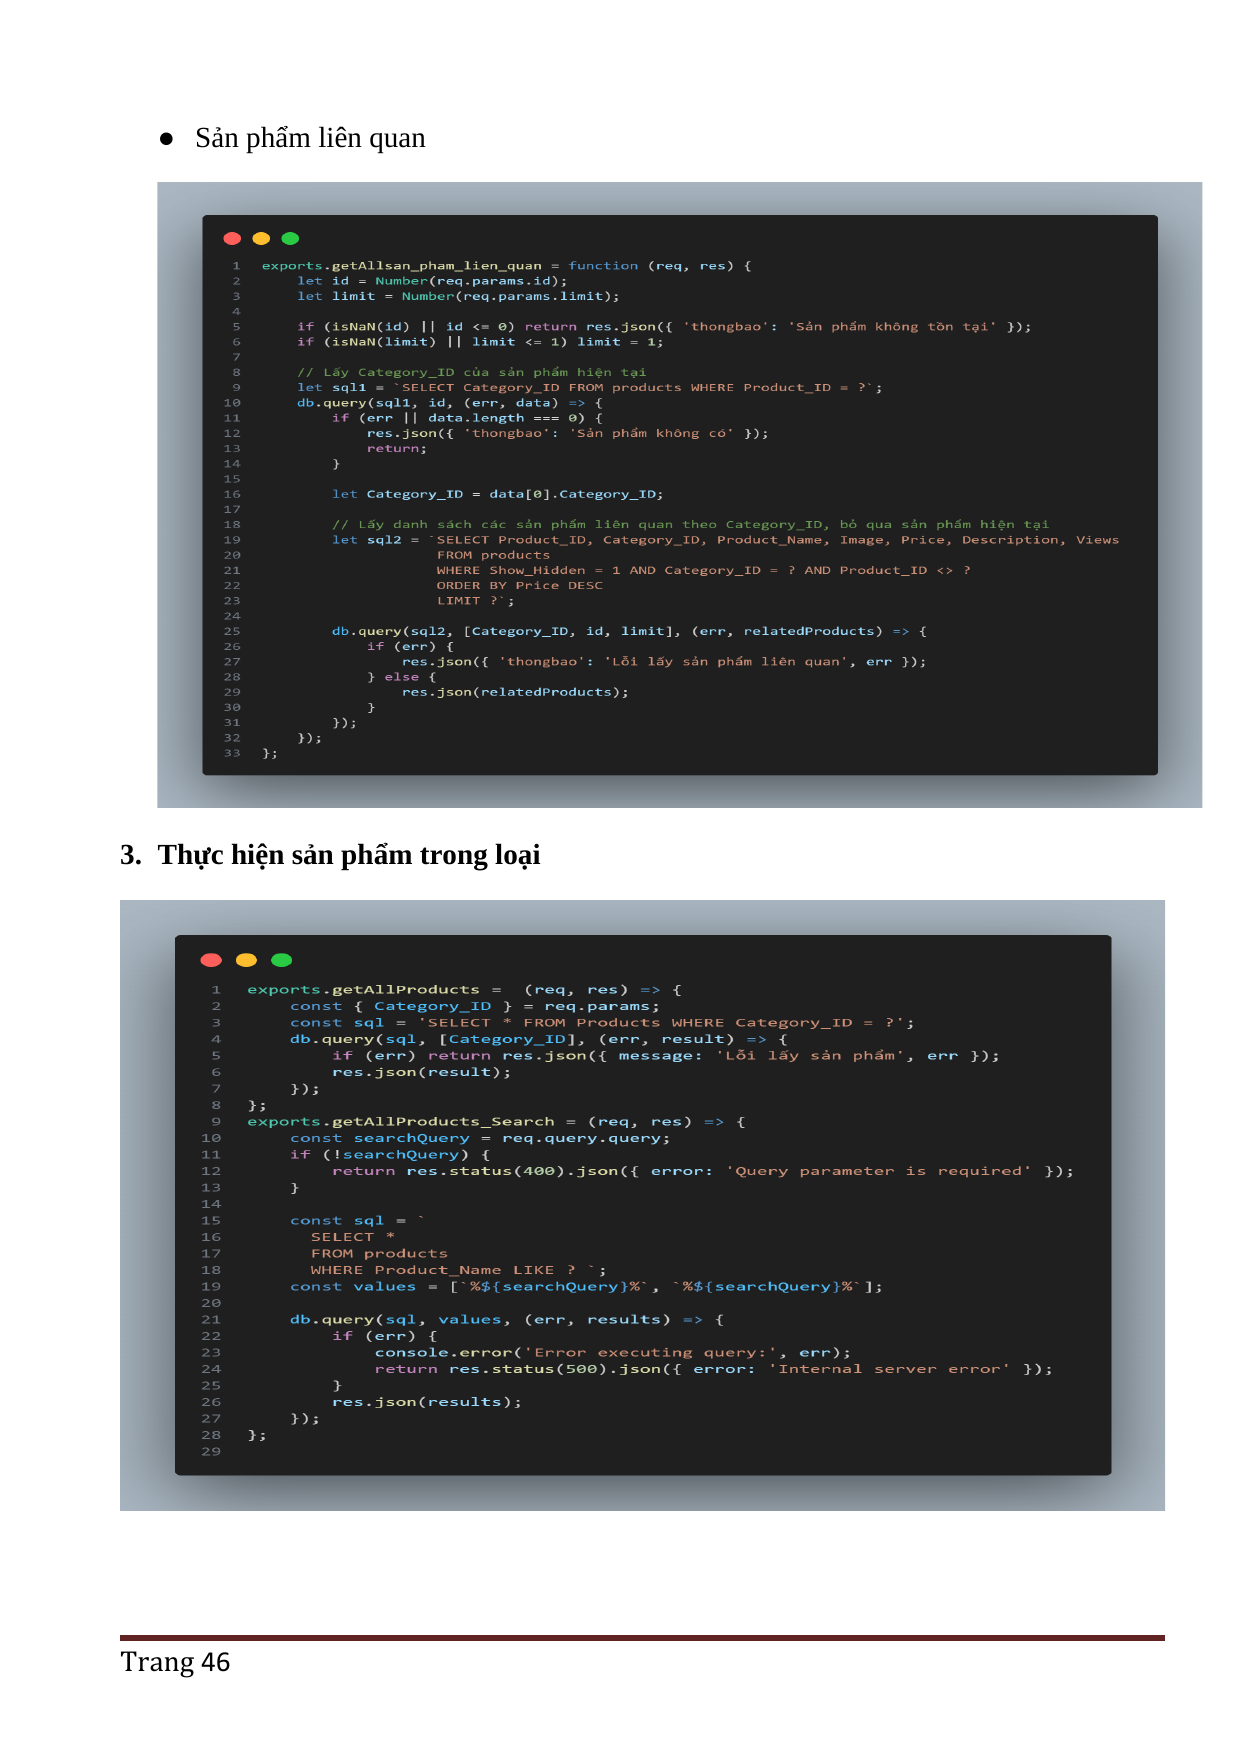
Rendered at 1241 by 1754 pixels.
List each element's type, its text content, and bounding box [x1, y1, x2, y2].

picture [120, 900, 1166, 1511]
subtitle Thực hiện sản phẩm trong loại [120, 837, 1165, 871]
picture [157, 182, 1203, 808]
list Sản phẩm liên quan [157, 120, 1165, 153]
